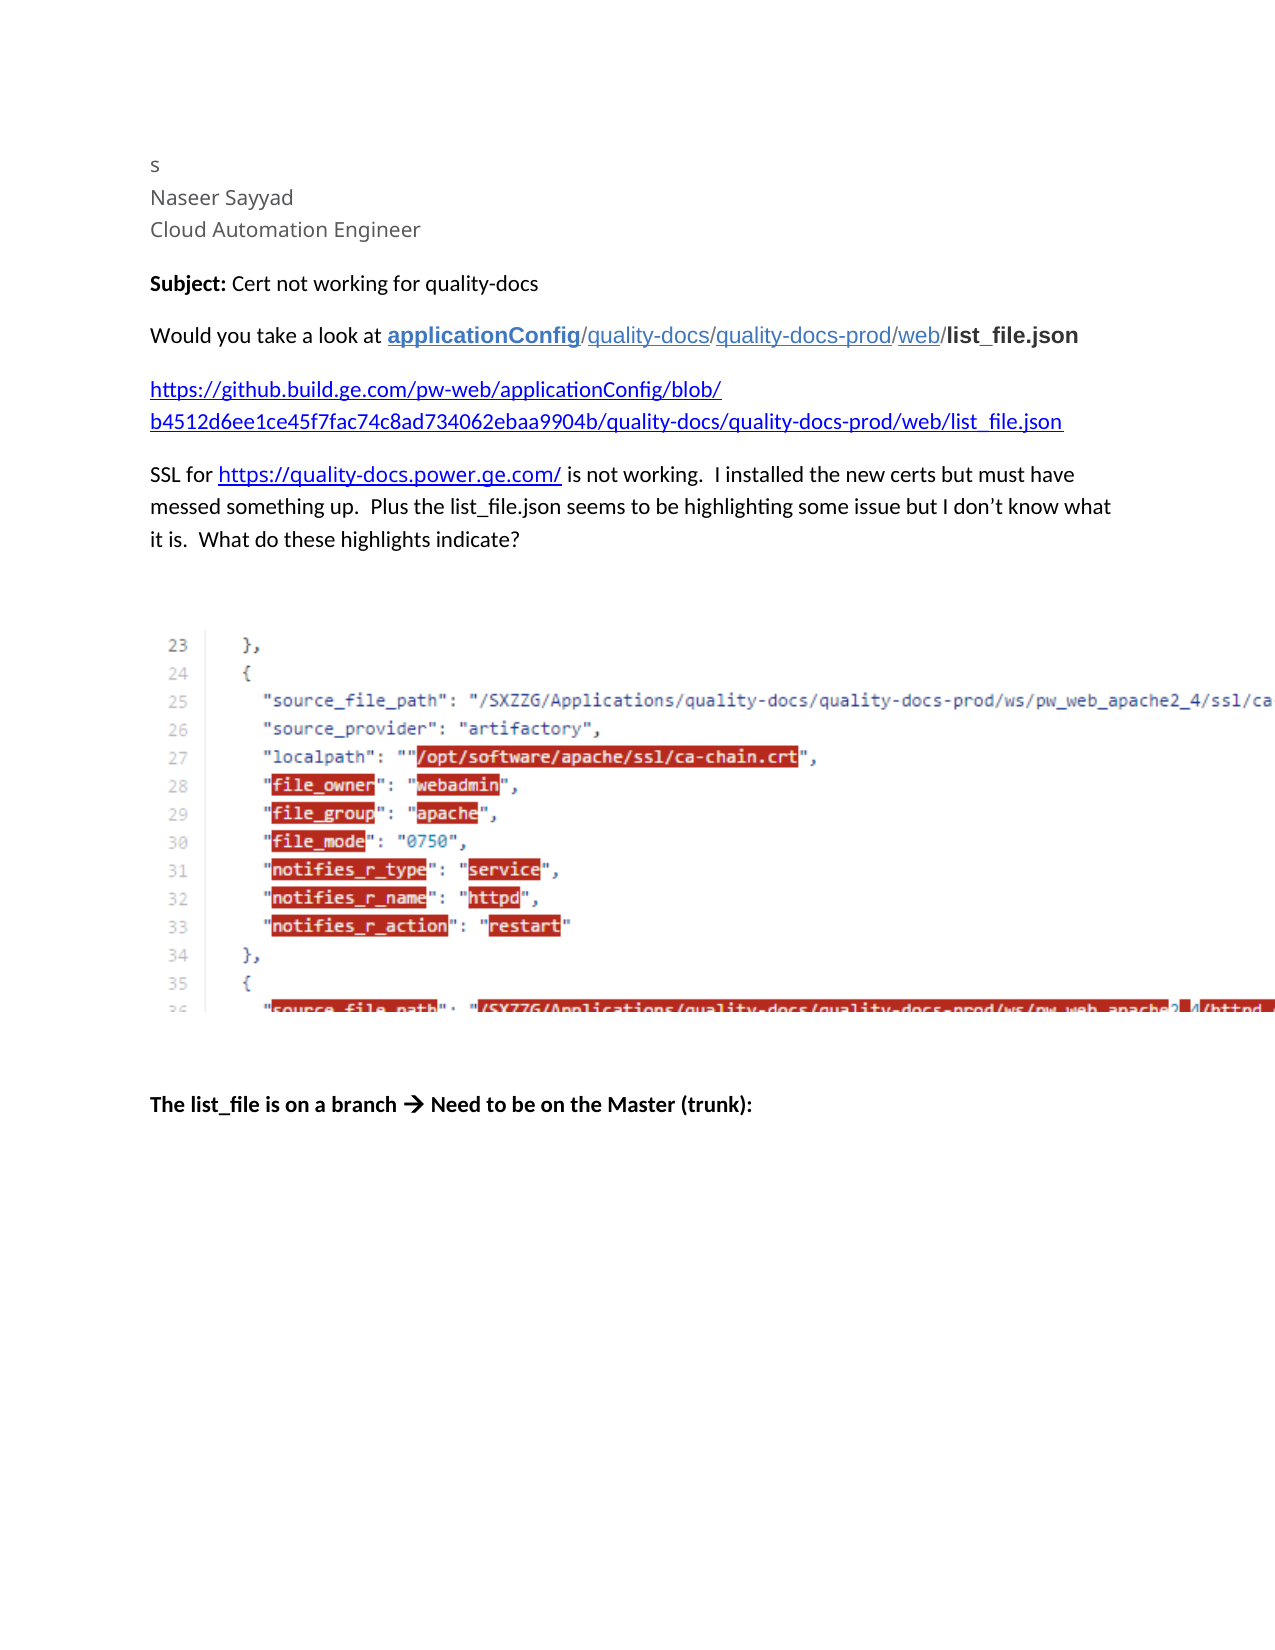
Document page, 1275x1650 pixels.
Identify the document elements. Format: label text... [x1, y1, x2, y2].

text Would you take a look at applicationConfig/quality-docs/quality-docs-prod/web/list_file.json [150, 322, 1125, 350]
text SSL for https://quality-docs.power.ge.com/ is not working. I installed the new certs but must have messed something up. Plus the list_file.json seems to be highlighting some issue but I don’t know what it is. What do these highlights indicate? [150, 460, 1125, 553]
text The list_file is on a branch Need to be on the Master (trunk): [150, 1090, 1125, 1118]
text Subject: Cert not working for quality-docs [150, 269, 1125, 297]
text https://github.build.ge.com/pw-web/applicationConfig/blob/b4512d6ee1ce45f7fac74c8ad734062ebaa9904b/quality-docs/quality-docs-prod/web/list_file.json [150, 375, 1125, 435]
text s Naseer Sayyad Cloud Automation Engineer [150, 150, 1125, 244]
picture [150, 630, 1275, 1012]
